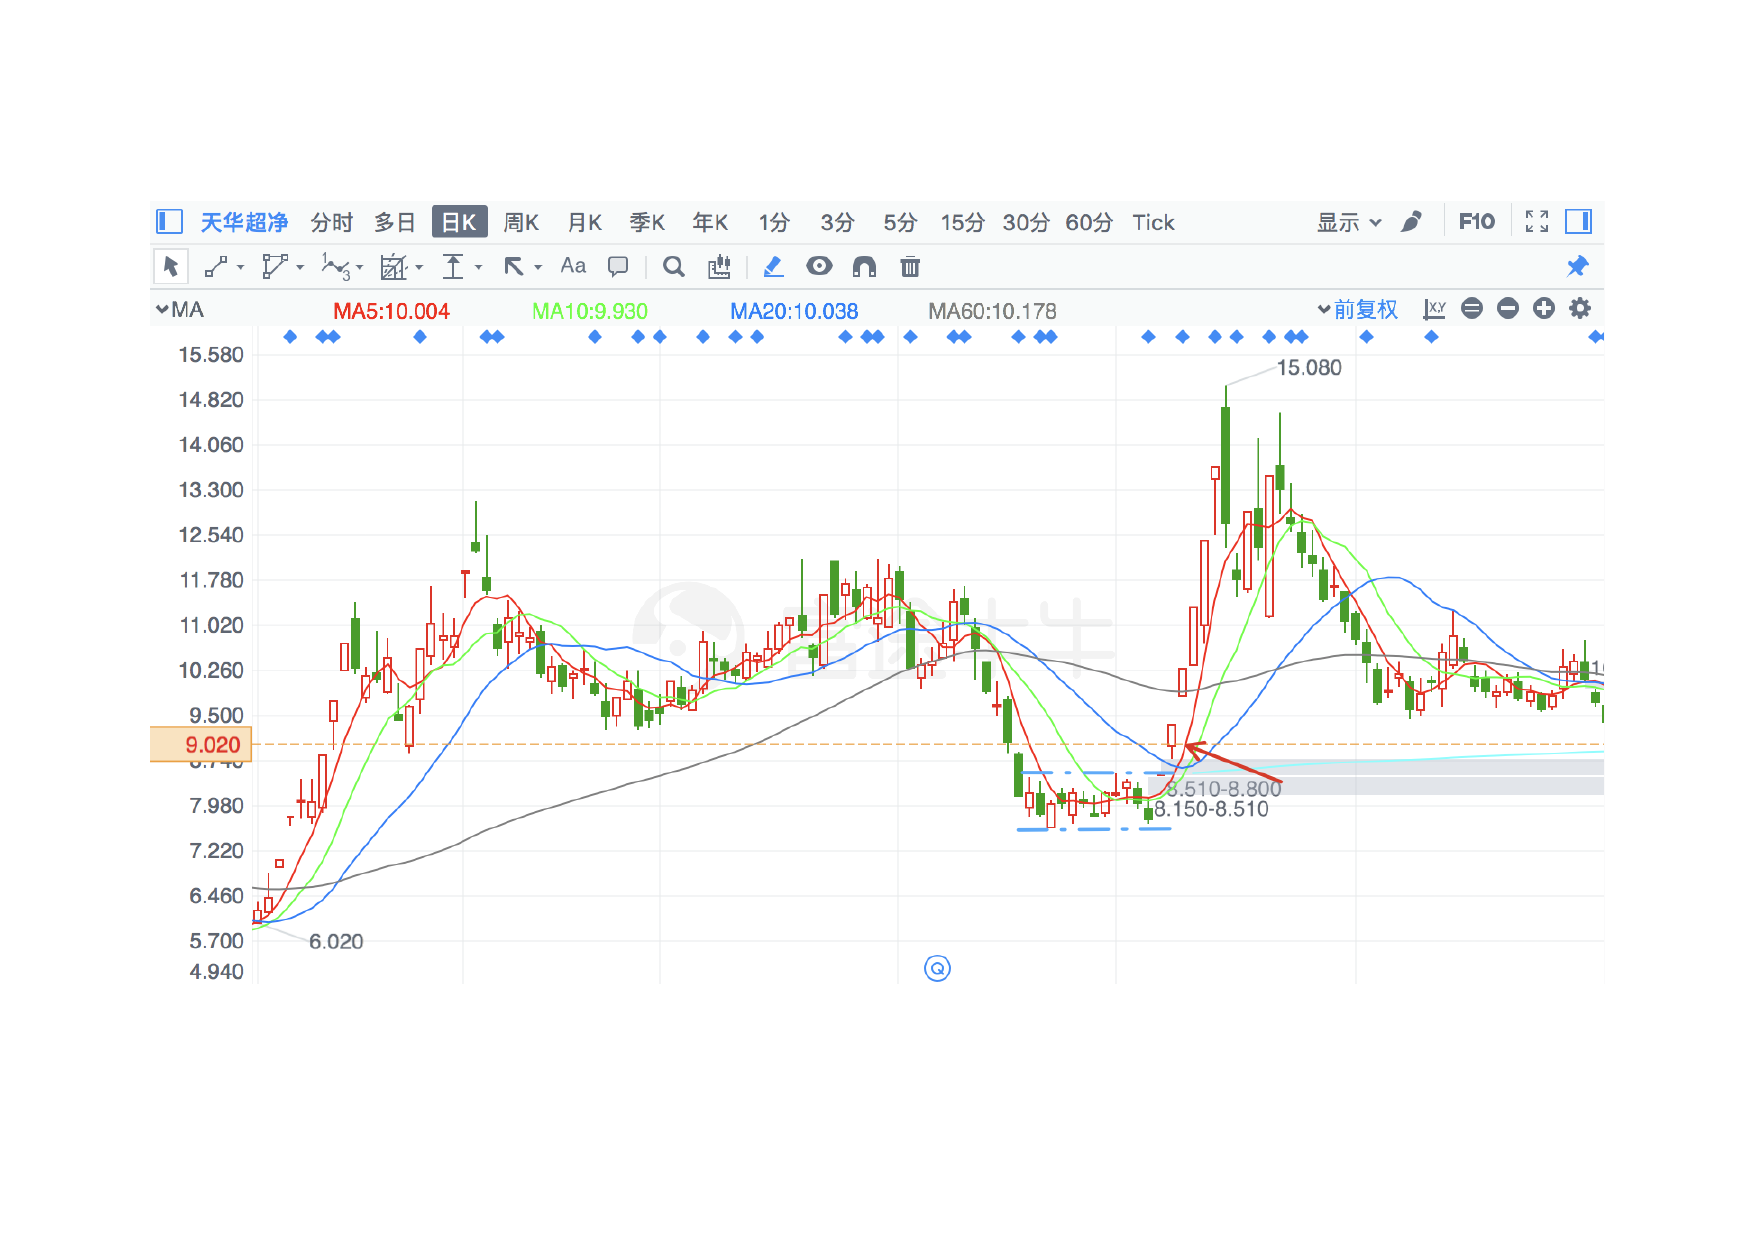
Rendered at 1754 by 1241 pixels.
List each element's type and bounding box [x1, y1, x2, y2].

picture [150, 201, 1605, 984]
